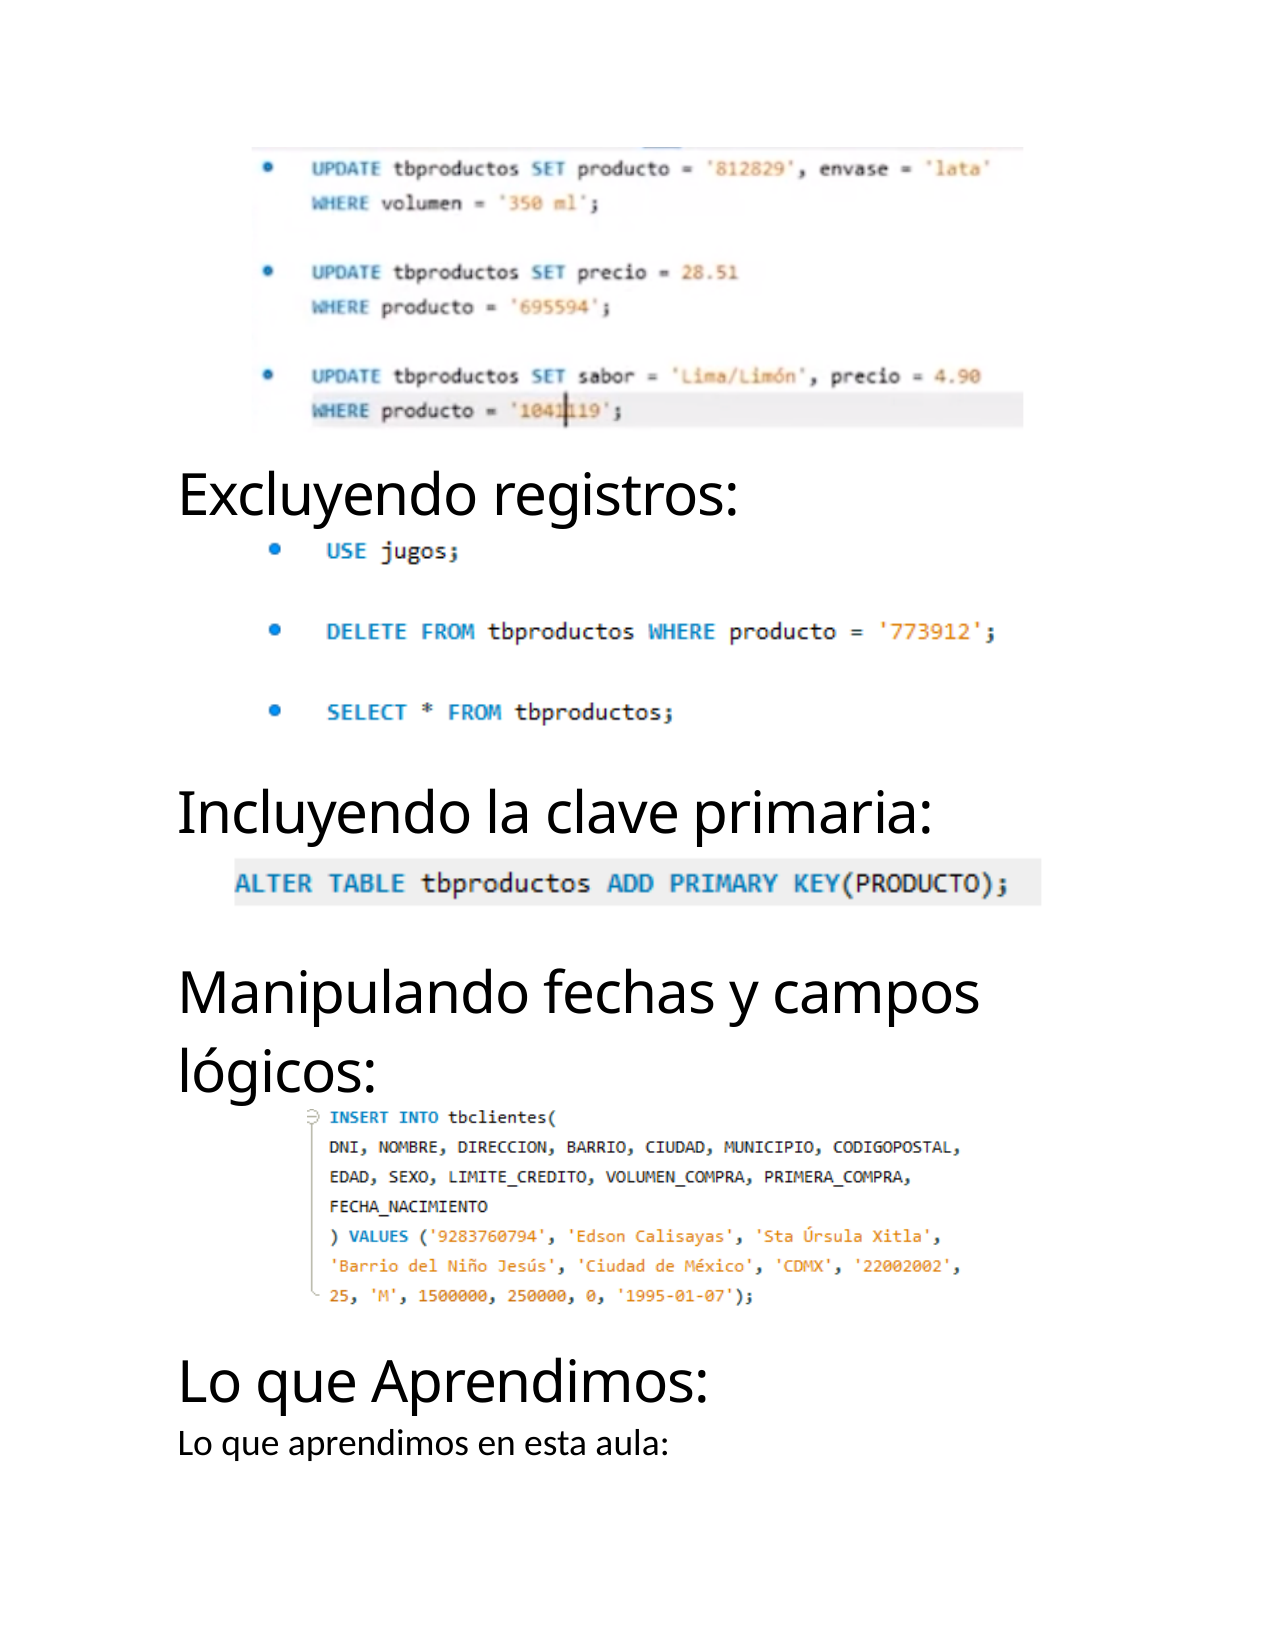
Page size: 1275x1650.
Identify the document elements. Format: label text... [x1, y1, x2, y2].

title Excluyendo registros: [177, 453, 1098, 533]
title Manipulando fechas y campos lógicos: [177, 951, 1098, 1109]
picture [258, 532, 1017, 751]
picture [307, 1109, 968, 1320]
title Incluyendo la clave primaria: [177, 771, 1098, 851]
picture [251, 147, 1024, 433]
title Lo que Aprendimos: [177, 1340, 1098, 1419]
picture [233, 850, 1042, 931]
text Lo que aprendimos en esta aula: [177, 1419, 1098, 1465]
